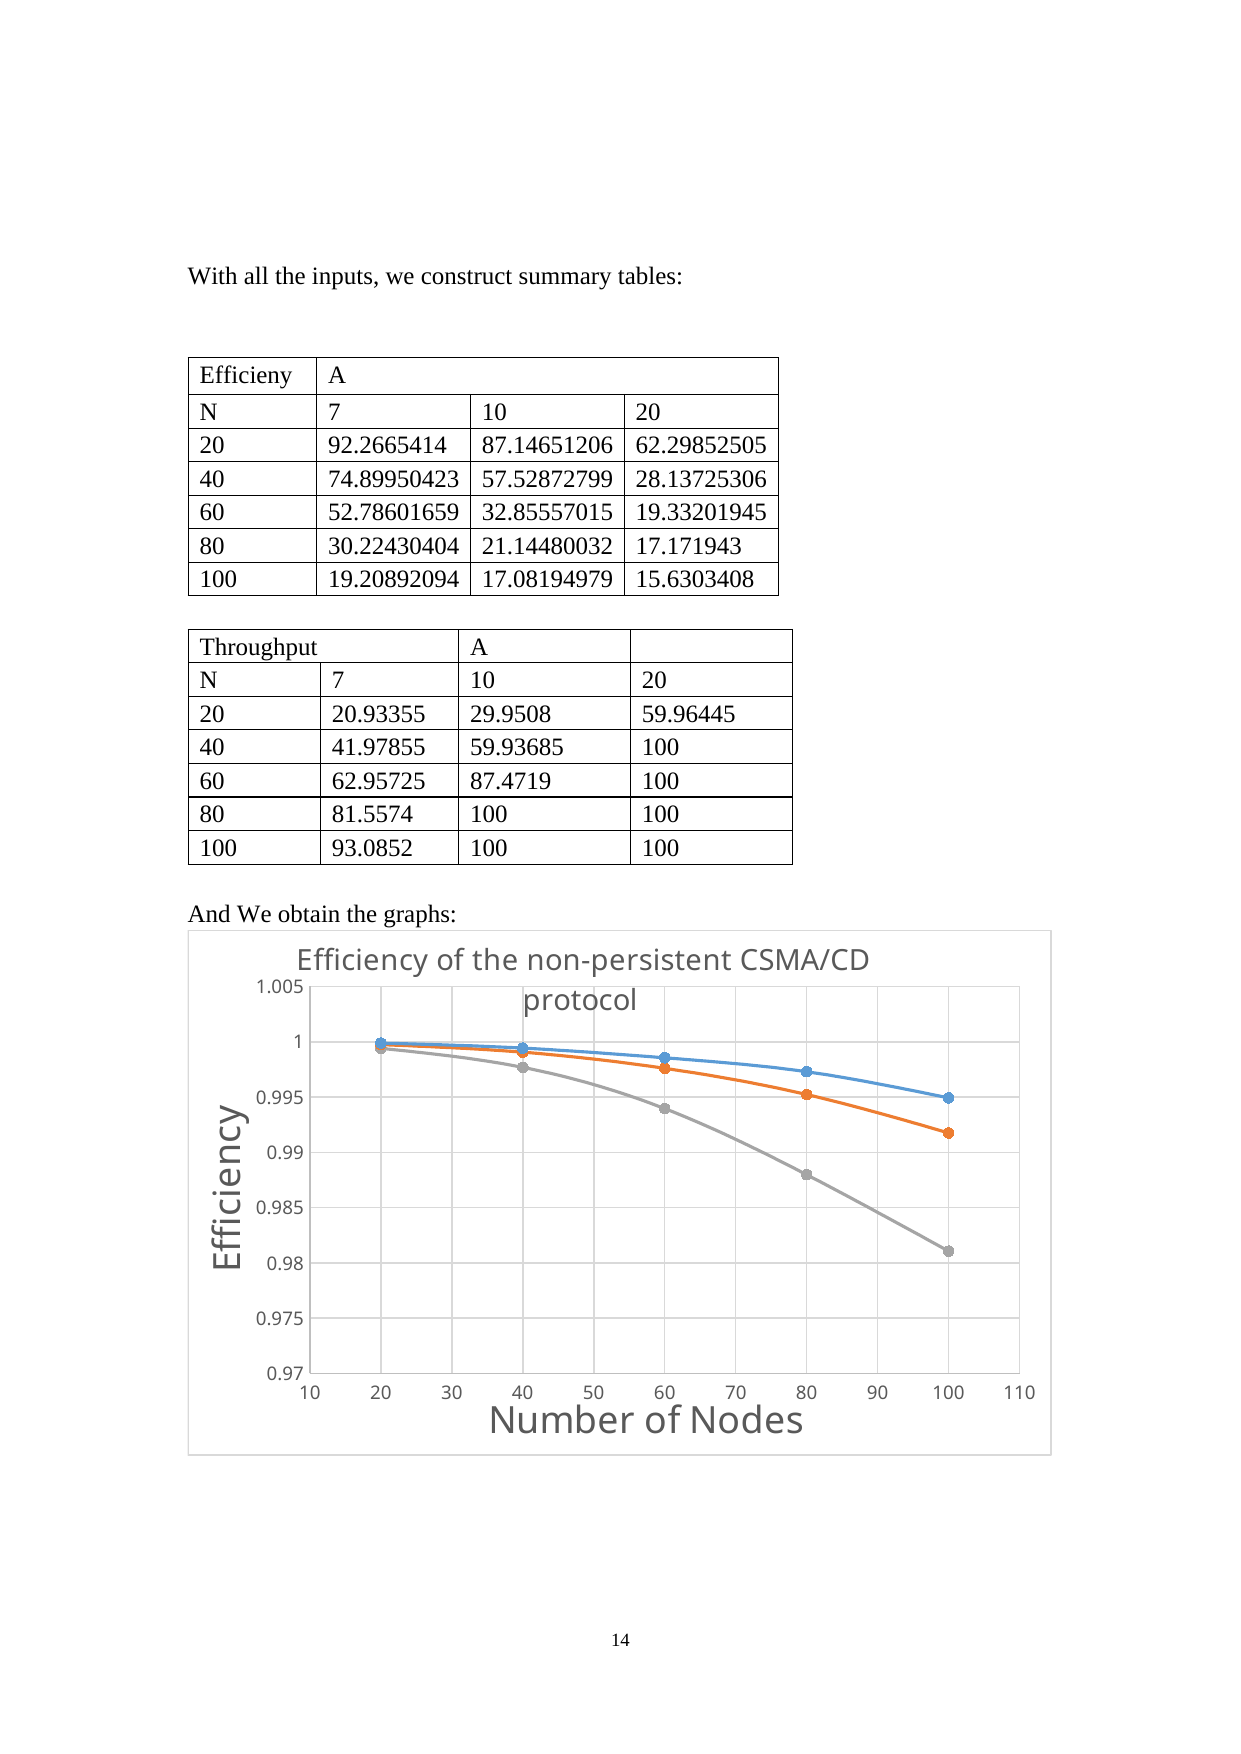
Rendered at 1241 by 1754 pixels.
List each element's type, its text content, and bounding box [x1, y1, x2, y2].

table_cell 20.93355 [321, 697, 458, 729]
table_cell 62.29852505 [625, 429, 778, 461]
table_cell 52.78601659 [317, 496, 470, 528]
table_cell 7 [321, 663, 458, 696]
table_cell 60 [189, 496, 316, 528]
table_cell 20 [631, 663, 792, 696]
table_cell 81.5574 [321, 798, 458, 830]
table_cell 19.20892094 [317, 563, 470, 595]
table_header A [459, 630, 630, 662]
table_cell 21.14480032 [471, 529, 624, 562]
table_header Efficieny [189, 358, 316, 394]
table_cell 100 [459, 798, 630, 830]
table_cell 87.14651206 [471, 429, 624, 461]
table_cell 100 [189, 563, 316, 595]
table_cell 28.13725306 [625, 462, 778, 494]
table_cell 32.85557015 [471, 496, 624, 528]
table_cell 15.6303408 [625, 563, 778, 595]
table_cell 40 [189, 462, 316, 494]
table_cell 17.171943 [625, 529, 778, 562]
table_cell 40 [189, 730, 320, 763]
table_header [631, 630, 792, 662]
table_cell 19.33201945 [625, 496, 778, 528]
table_cell 100 [631, 798, 792, 830]
table_cell 59.96445 [631, 697, 792, 729]
table_cell 17.08194979 [471, 563, 624, 595]
table_cell 100 [631, 730, 792, 763]
table_cell 100 [631, 831, 792, 863]
table_cell 87.4719 [459, 764, 630, 796]
table_cell 30.22430404 [317, 529, 470, 562]
table_cell 100 [459, 831, 630, 863]
table_cell 59.93685 [459, 730, 630, 763]
table_cell 100 [189, 831, 320, 863]
table_cell 20 [625, 395, 778, 427]
table_cell 10 [459, 663, 630, 696]
table_cell 93.0852 [321, 831, 458, 863]
text And We obtain the graphs: [187, 897, 1053, 929]
table_cell 100 [631, 764, 792, 796]
table_cell 7 [317, 395, 470, 427]
table_cell 10 [471, 395, 624, 427]
table_cell 62.95725 [321, 764, 458, 796]
table_cell 57.52872799 [471, 462, 624, 494]
table_cell N [189, 663, 320, 696]
table_cell N [189, 395, 316, 427]
table_cell 92.2665414 [317, 429, 470, 461]
table_cell 80 [189, 798, 320, 830]
table_cell 80 [189, 529, 316, 562]
table_cell 60 [189, 764, 320, 796]
table_header Throughput [189, 630, 458, 662]
table_cell 20 [189, 429, 316, 461]
table_cell 29.9508 [459, 697, 630, 729]
table_cell 74.89950423 [317, 462, 470, 494]
text With all the inputs, we construct summary tables: [187, 259, 1053, 292]
table_cell 41.97855 [321, 730, 458, 763]
table_cell 20 [189, 697, 320, 729]
table_header A [317, 358, 778, 394]
